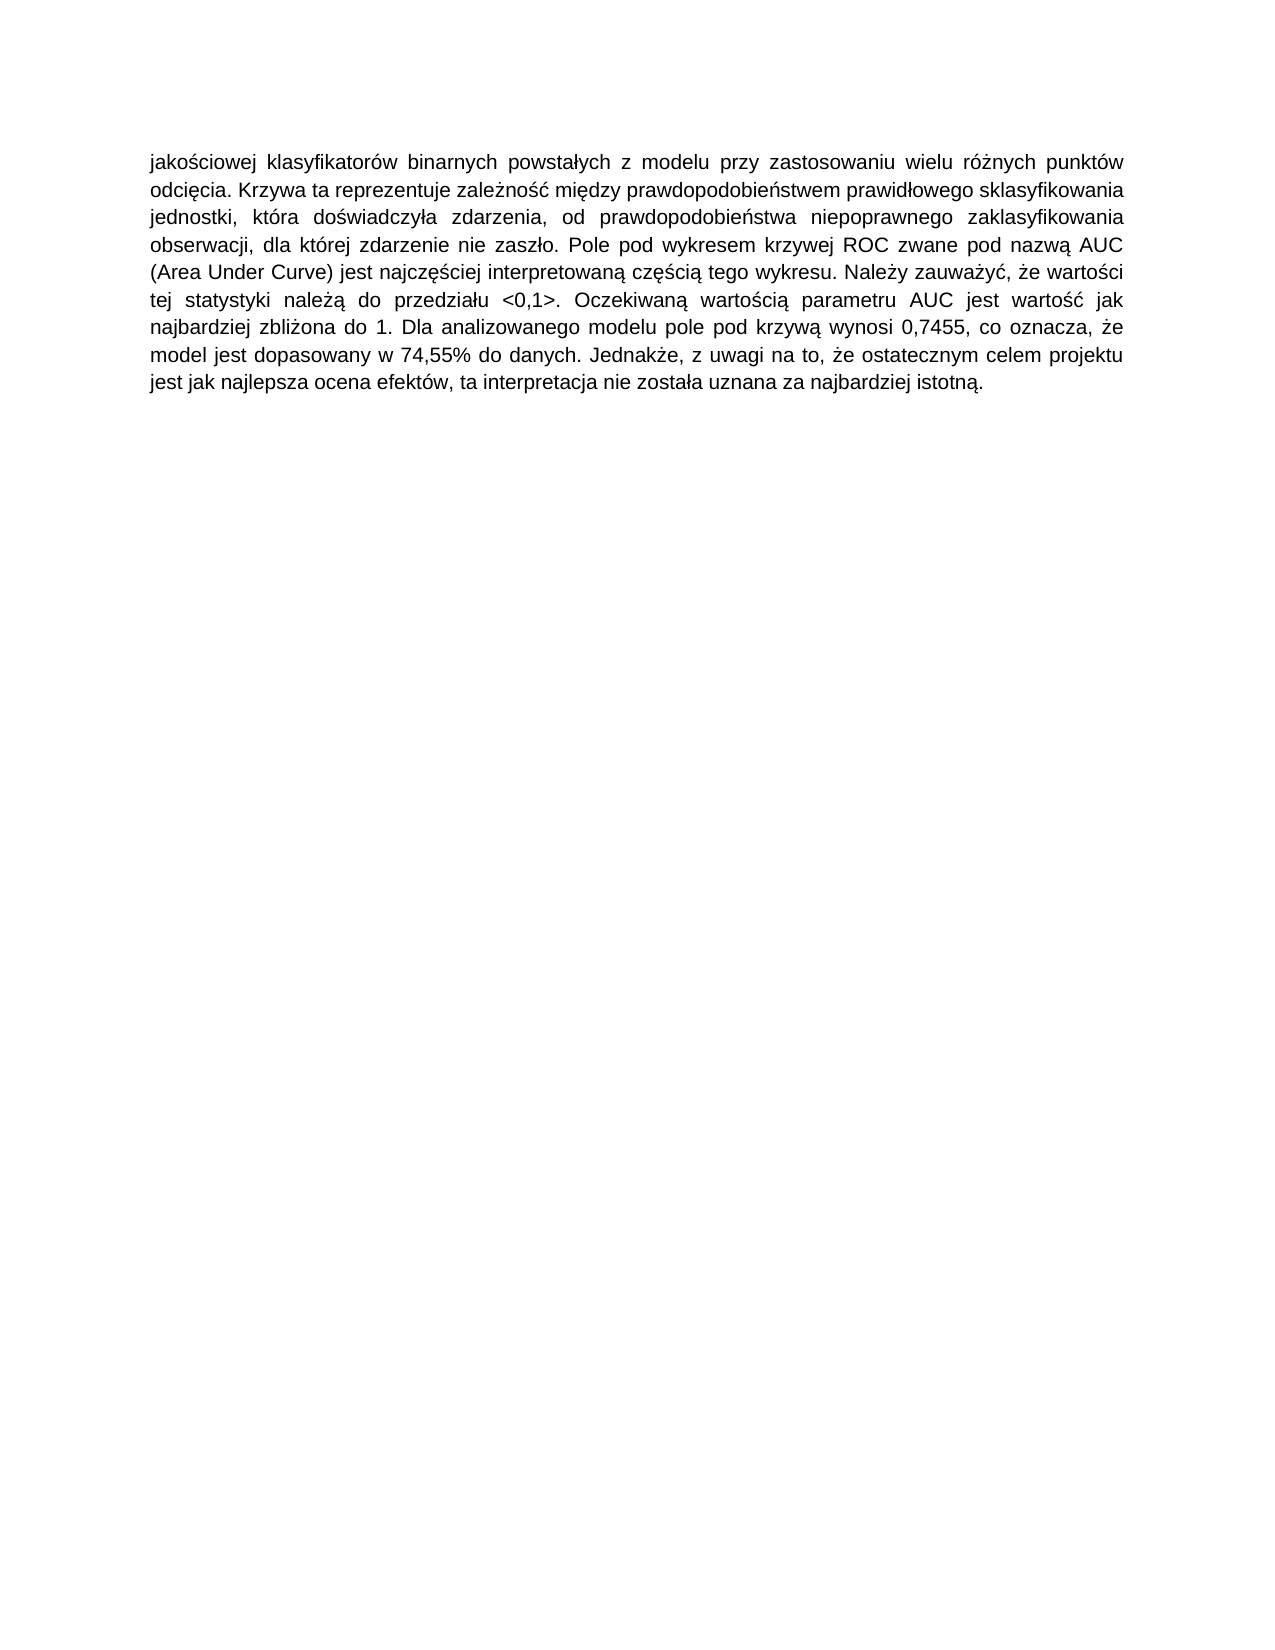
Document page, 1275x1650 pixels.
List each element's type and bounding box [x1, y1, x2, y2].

text [150, 150, 1125, 394]
